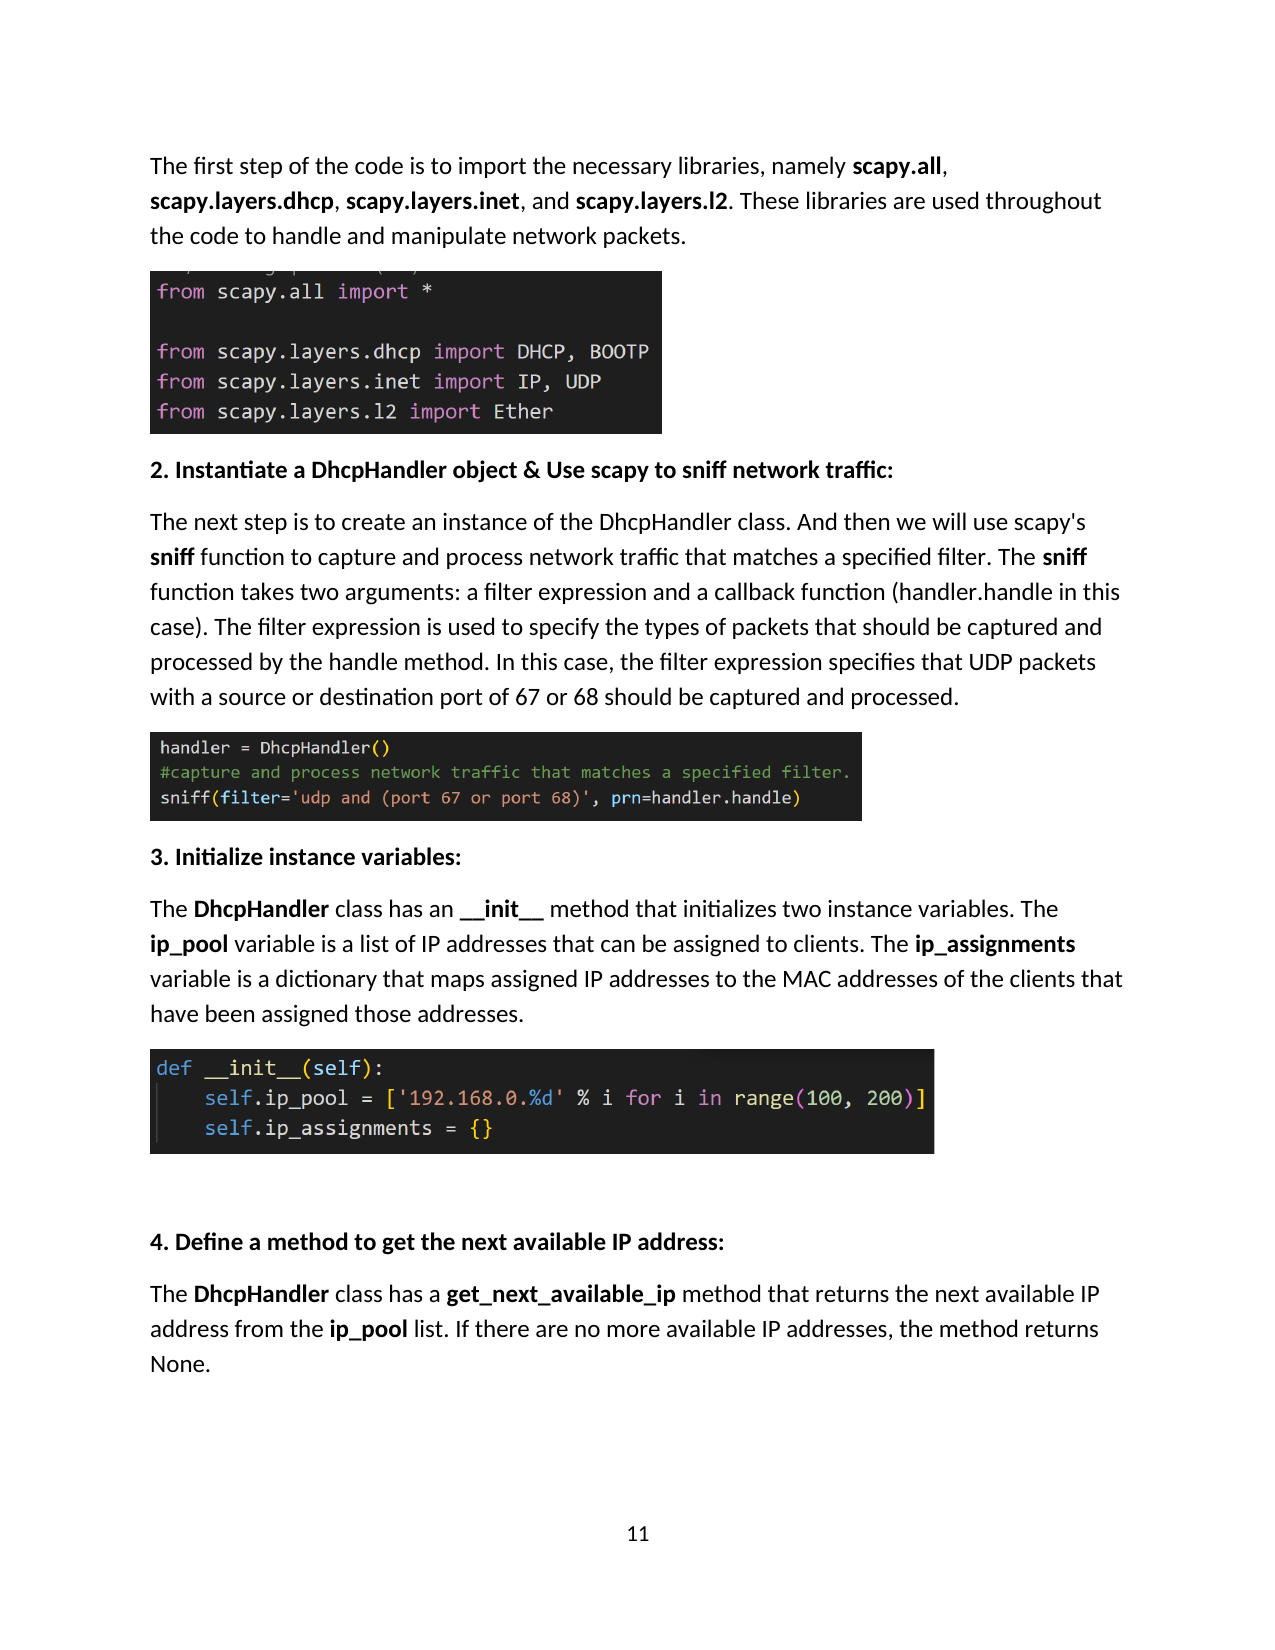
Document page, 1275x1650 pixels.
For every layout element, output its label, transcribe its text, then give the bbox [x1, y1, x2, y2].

text 2. Instantiate a DhcpHandler object & Use scapy to sniff network traffic: [150, 454, 1125, 484]
text The first step of the code is to import the necessary libraries, namely scapy.all, scapy.layers.dhcp, scapy.layers.inet, and scapy.layers.l2. These libraries are used throughout the code to handle and manipulate network packets. [150, 150, 1125, 251]
picture [150, 732, 862, 821]
text The DhcpHandler class has a get_next_available_ip method that returns the next available IP address from the ip_pool list. If there are no more available IP addresses, the method returns None. [150, 1278, 1125, 1378]
text The DhcpHandler class has an __init__ method that initializes two instance variables. The ip_pool variable is a list of IP addresses that can be assigned to clients. The ip_assignments variable is a dictionary that maps assigned IP addresses to the MAC addresses of the clients that have been assigned those addresses. [150, 893, 1125, 1028]
text 3. Initialize instance variables: [150, 841, 1125, 872]
picture [150, 1049, 935, 1154]
text 4. Define a method to get the next available IP address: [150, 1226, 1125, 1257]
text The next step is to create an instance of the DhcpHandler class. And then we will use scapy's sniff function to capture and process network traffic that matches a specified filter. The sniff function takes two arguments: a filter expression and a callback function (handler.handle in this case). The filter expression is used to specify the types of packets that should be captured and processed by the handle method. In this case, the filter expression specifies that UDP packets with a source or destination port of 67 or 68 should be captured and processed. [150, 506, 1125, 711]
picture [150, 271, 662, 434]
